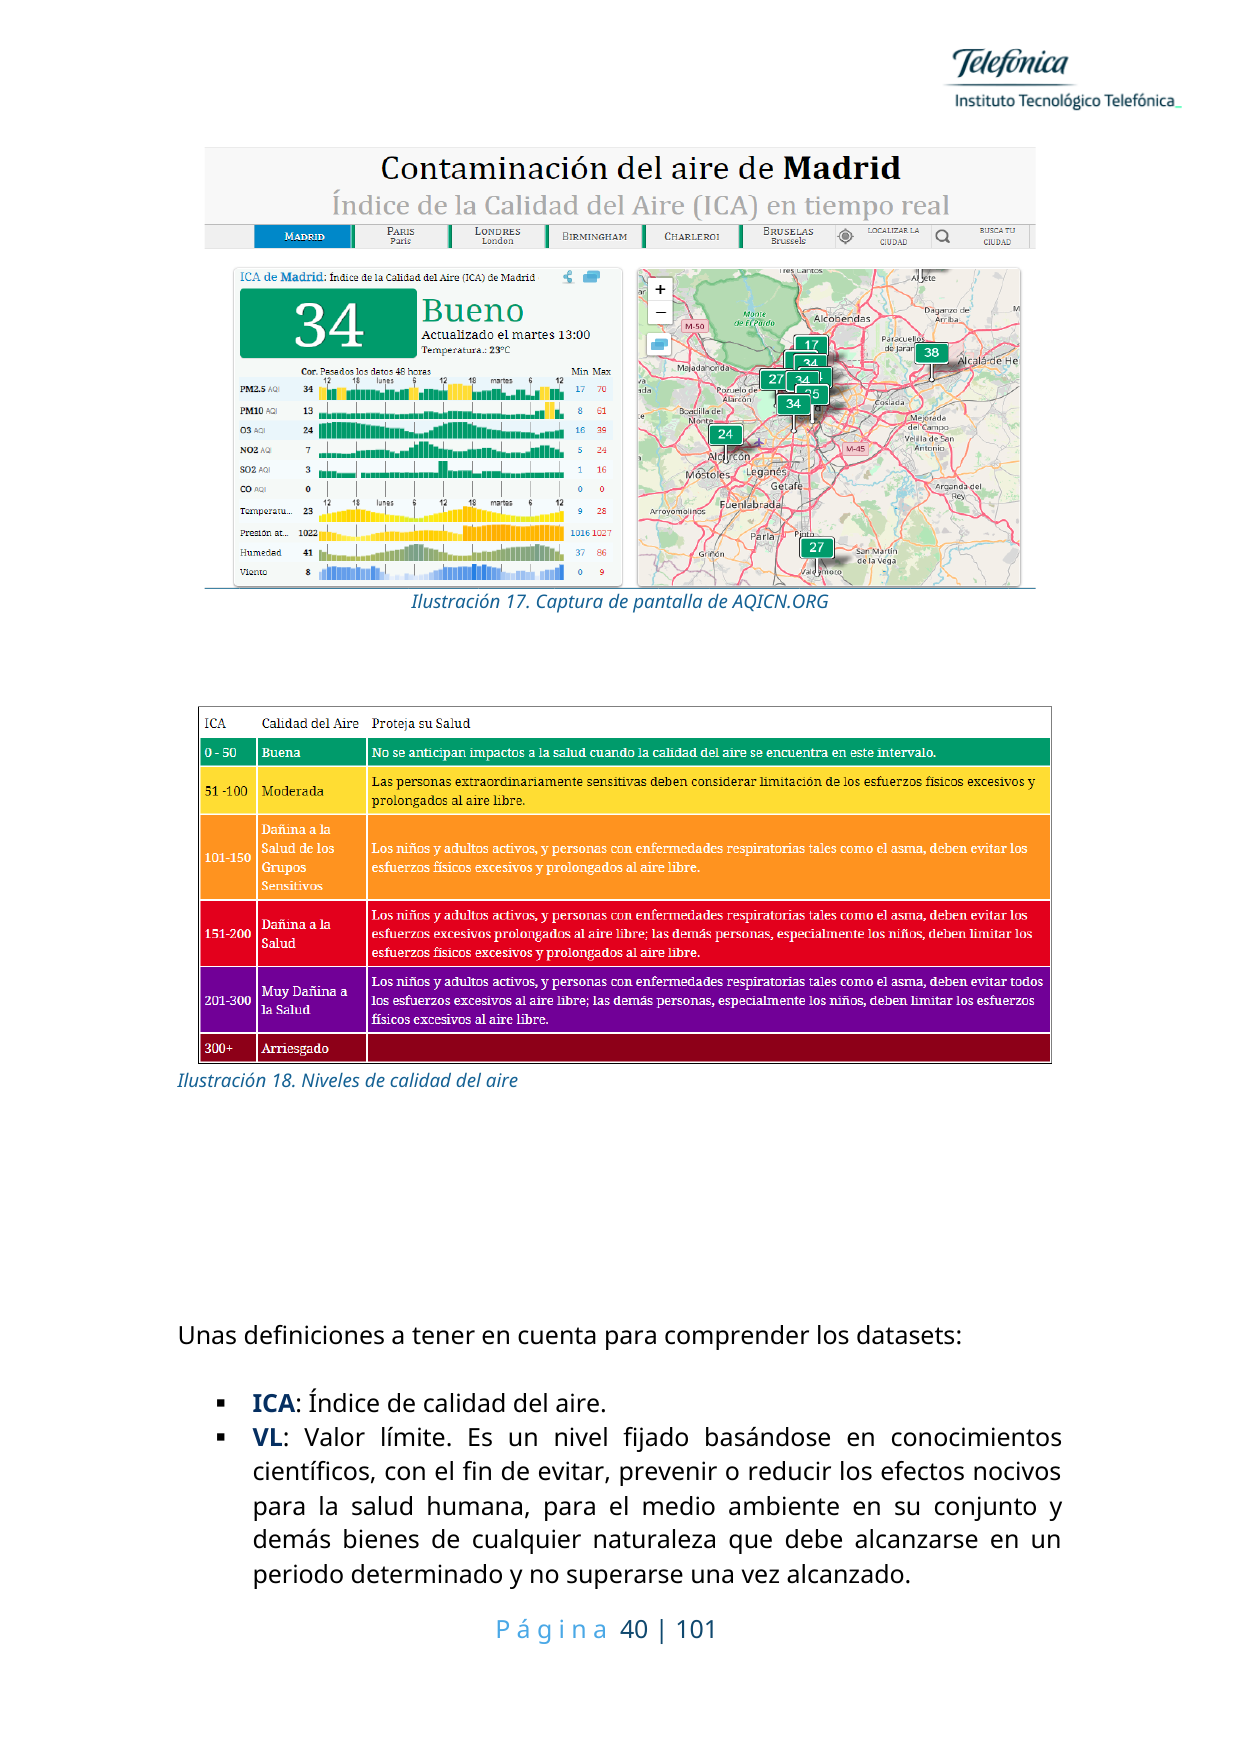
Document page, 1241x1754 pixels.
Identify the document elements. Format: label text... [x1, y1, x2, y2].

picture [177, 702, 1063, 1067]
picture [204, 147, 1036, 589]
list Unas definiciones a tener en cuenta para comprender los datasets: [177, 1318, 1063, 1352]
picture [892, 21, 1215, 128]
list VL: Valor límite. Es un nivel fijado basándose en conocimientos científicos, con el fin de evitar, prevenir o reducir los efectos nocivos para la salud humana, para el medio ambiente en su conjunto y demás bienes de cualquier naturaleza que debe alcanzarse en un periodo determinado y no superarse una vez alcanzado. [215, 1420, 1063, 1590]
list ICA: Índice de calidad del aire. [215, 1386, 1063, 1420]
text Ilustración 17. Captura de pantalla de AQICN.ORG [177, 588, 1063, 614]
text Ilustración 18. Niveles de calidad del aire [177, 1067, 1063, 1093]
